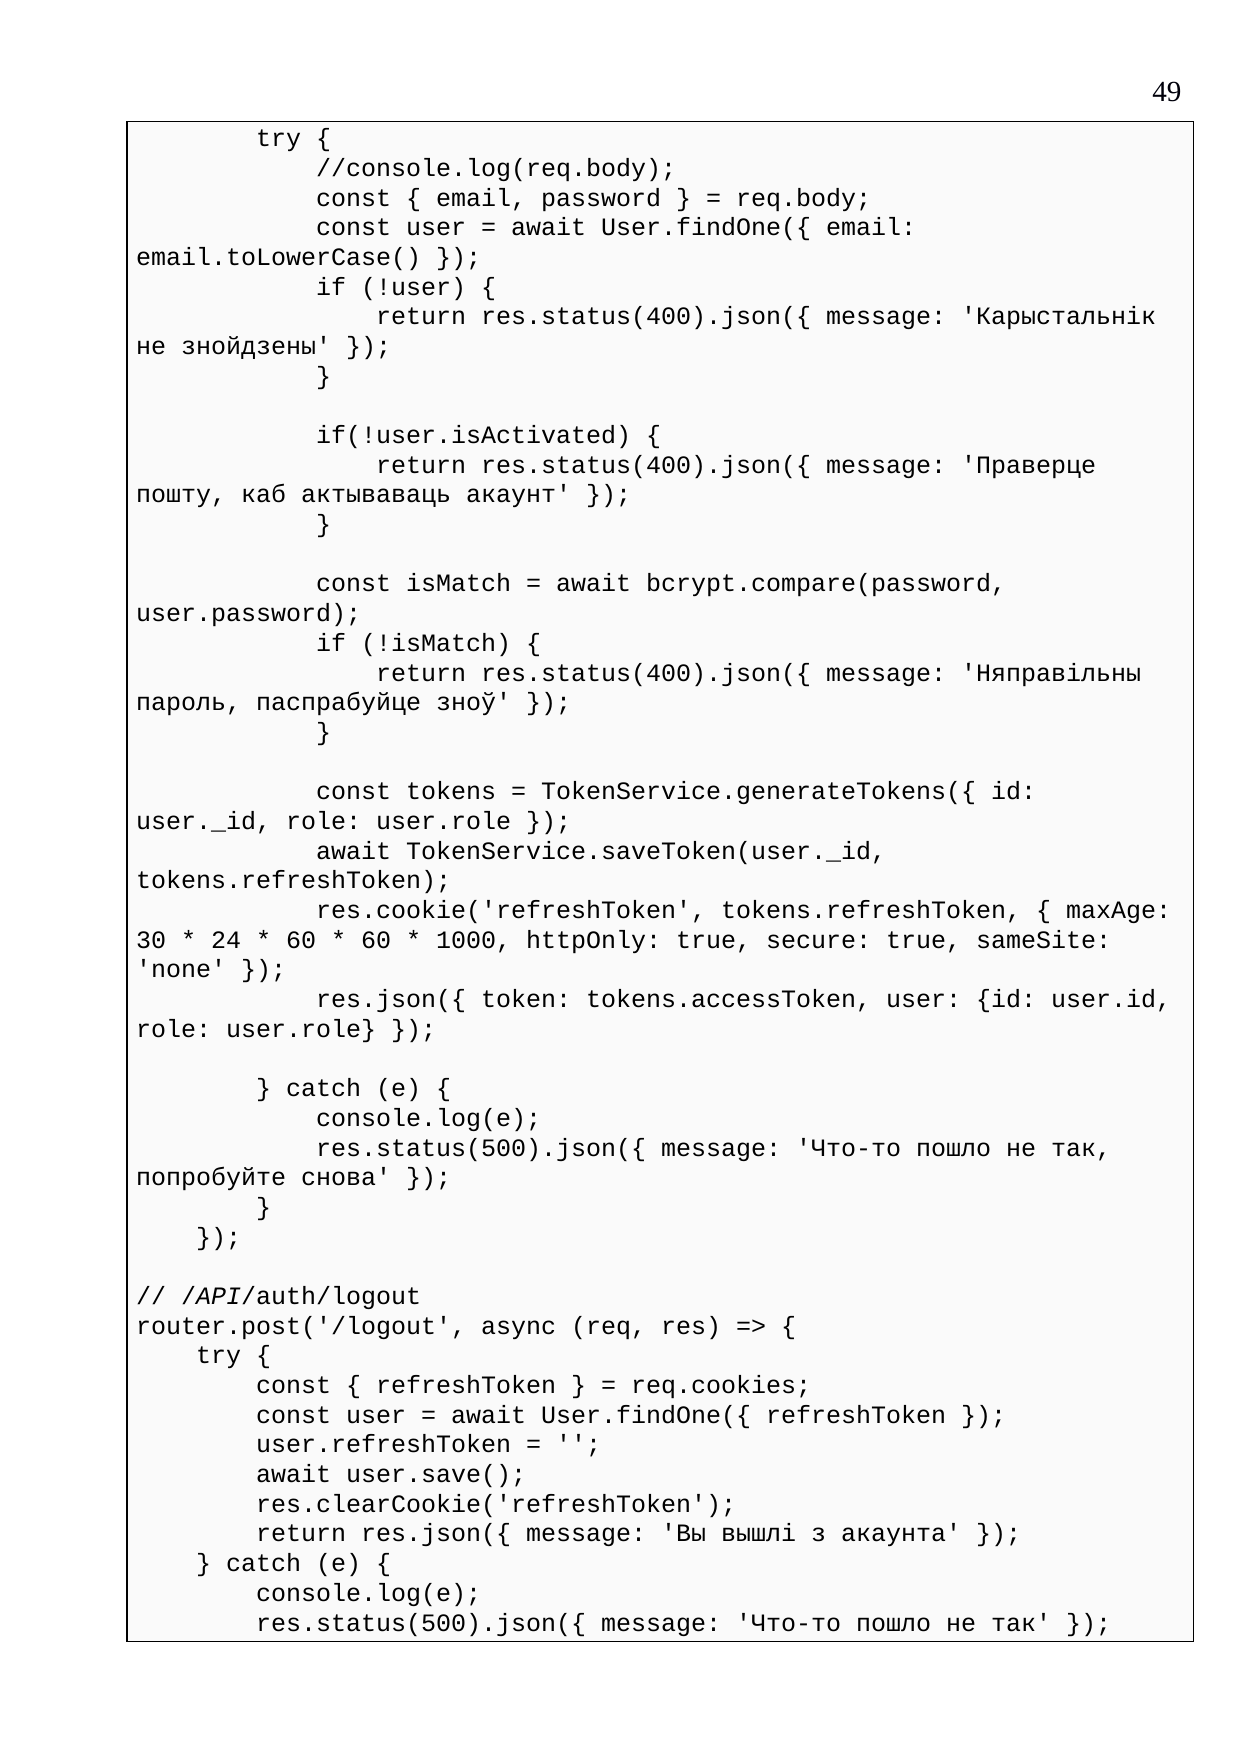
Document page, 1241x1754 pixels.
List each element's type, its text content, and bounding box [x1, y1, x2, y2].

text if (!user) { [128, 270, 1193, 299]
text router.post('/logout', async (req, res) => { [128, 1309, 1193, 1338]
text await user.save(); [128, 1457, 1193, 1487]
text } [128, 507, 1193, 537]
text // /API/auth/logout [128, 1279, 1193, 1309]
text return res.status(400).json({ message: 'Няправiльны пароль, паспрабуйце зноў' }); [128, 656, 1193, 715]
text console.log(e); [128, 1101, 1193, 1131]
text } [128, 359, 1193, 388]
text return res.json({ message: 'Вы вышлі з акаунта' }); [128, 1517, 1193, 1546]
text res.status(500).json({ message: 'Что-то пошло не так, попробуйте снова' }); [128, 1131, 1193, 1190]
text res.json({ token: tokens.accessToken, user: {id: user.id, role: user.role} }); [128, 982, 1193, 1042]
text await TokenService.saveToken(user._id, tokens.refreshToken); [128, 834, 1193, 893]
text const user = await User.findOne({ refreshToken }); [128, 1398, 1193, 1427]
text console.log(e); [128, 1576, 1193, 1606]
text if(!user.isActivated) { [128, 418, 1193, 448]
text const tokens = TokenService.generateTokens({ id: user._id, role: user.role }); [128, 774, 1193, 834]
text const user = await User.findOne({ email: email.toLowerCase() }); [128, 210, 1193, 270]
text user.refreshToken = ''; [128, 1427, 1193, 1457]
text res.clearCookie('refreshToken'); [128, 1487, 1193, 1517]
text return res.status(400).json({ message: 'Праверце пошту, каб актываваць акаунт' }); [128, 448, 1193, 507]
text res.cookie('refreshToken', tokens.refreshToken, { maxAge: 30 * 24 * 60 * 60 * 1000, httpOnly: true, secure: true, sameSite: 'none' }); [128, 893, 1193, 982]
text try { [128, 1338, 1193, 1368]
text const { email, password } = req.body; [128, 181, 1193, 210]
text if (!isMatch) { [128, 626, 1193, 656]
text return res.status(400).json({ message: 'Карыстальнiк не знойдзены' }); [128, 299, 1193, 359]
text } catch (e) { [128, 1546, 1193, 1576]
text const { refreshToken } = req.cookies; [128, 1368, 1193, 1398]
text const isMatch = await bcrypt.compare(password, user.password); [128, 567, 1193, 626]
text } [128, 715, 1193, 745]
text } catch (e) { [128, 1071, 1193, 1101]
text //console.log(req.body); [128, 151, 1193, 181]
text try { [128, 122, 1193, 151]
text res.status(500).json({ message: 'Что-то пошло не так' }); [128, 1606, 1193, 1641]
text } [128, 1190, 1193, 1220]
text }); [128, 1220, 1193, 1249]
